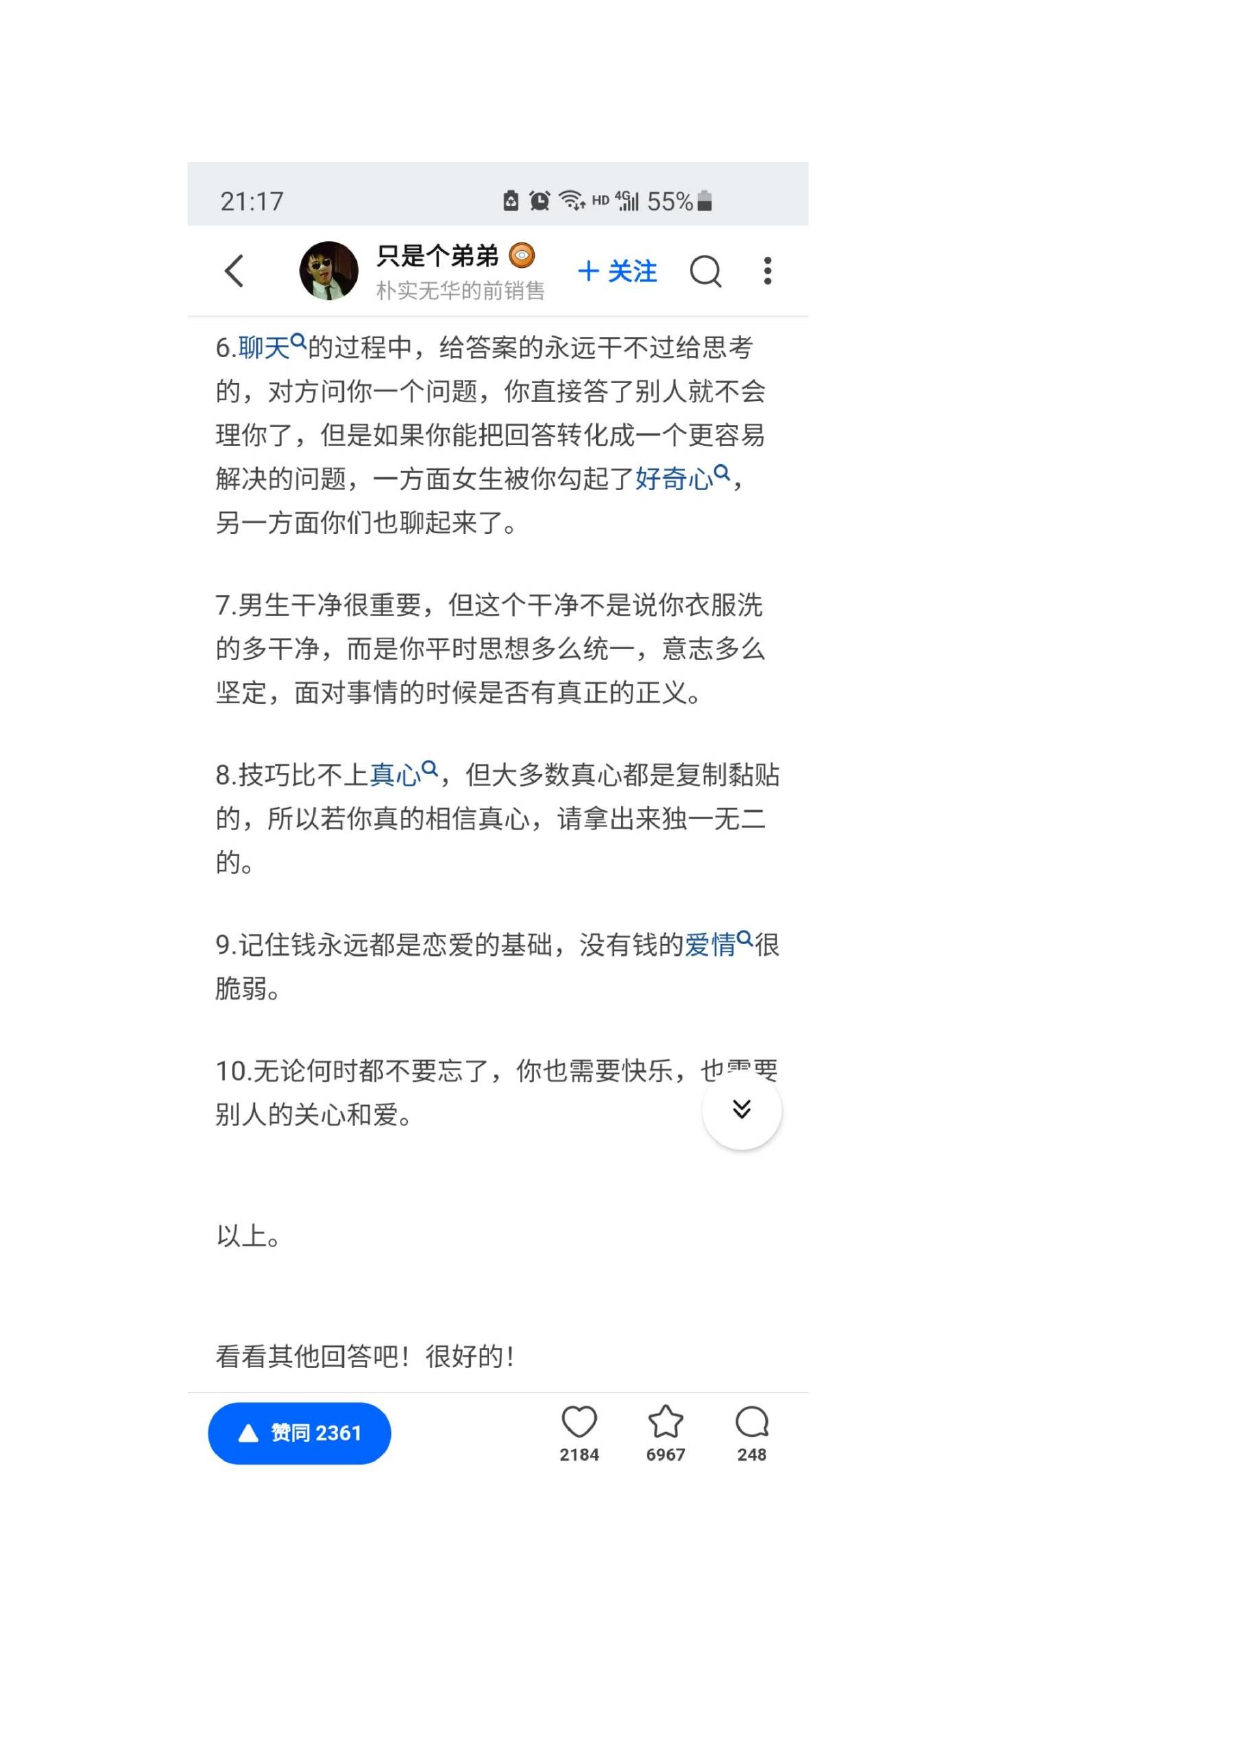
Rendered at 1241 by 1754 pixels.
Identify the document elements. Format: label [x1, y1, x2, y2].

picture [187, 162, 809, 1474]
